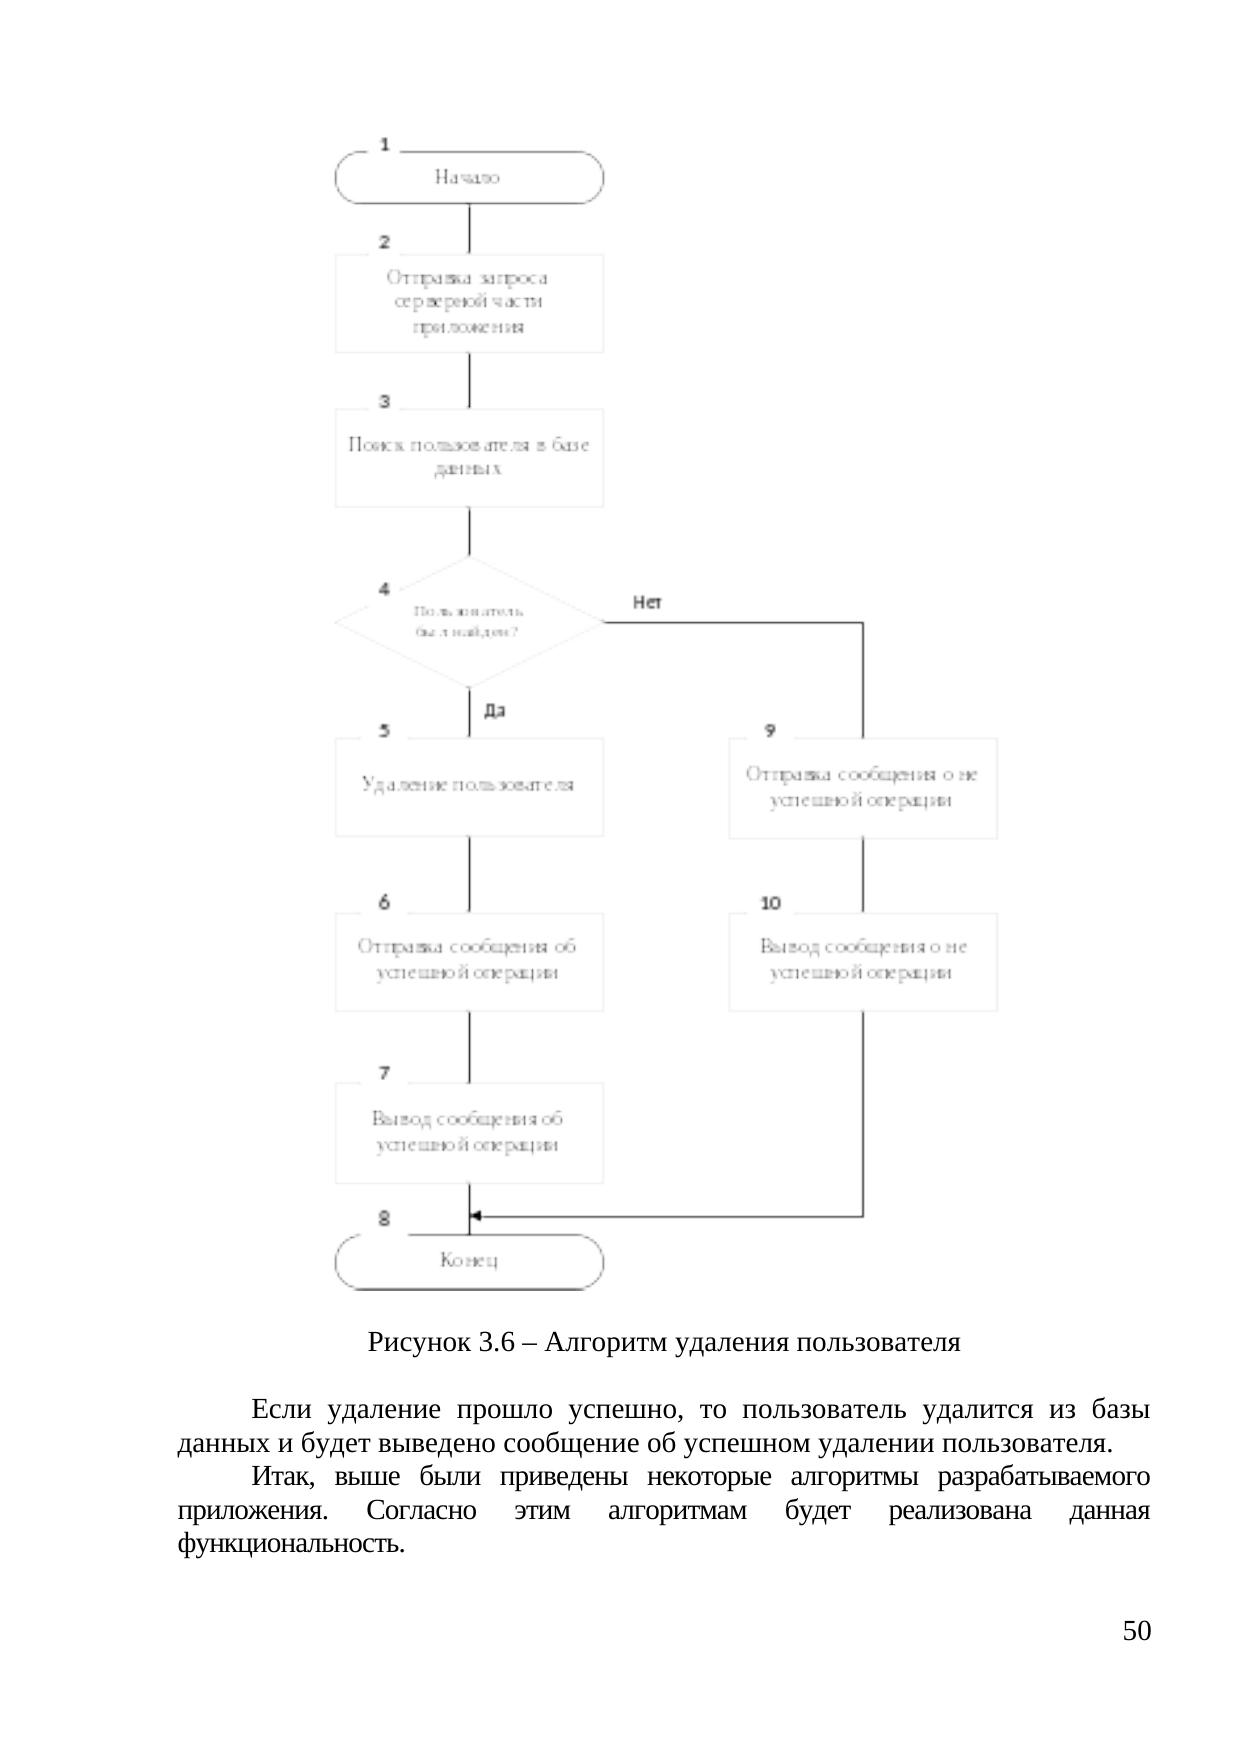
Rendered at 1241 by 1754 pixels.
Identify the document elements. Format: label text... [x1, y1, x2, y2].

text Итак, выше были приведены некоторые алгоритмы разрабатываемого приложения. Согласно этим алгоритмам будет реализована данная функциональность. [177, 1458, 1152, 1559]
text Если удаление прошло успешно, то пользователь удалится из базы данных и будет выведено сообщение об успешном удалении пользователя. [177, 1391, 1152, 1458]
text Рисунок 3.6 – Алгоритм удаления пользователя [177, 1324, 1152, 1358]
